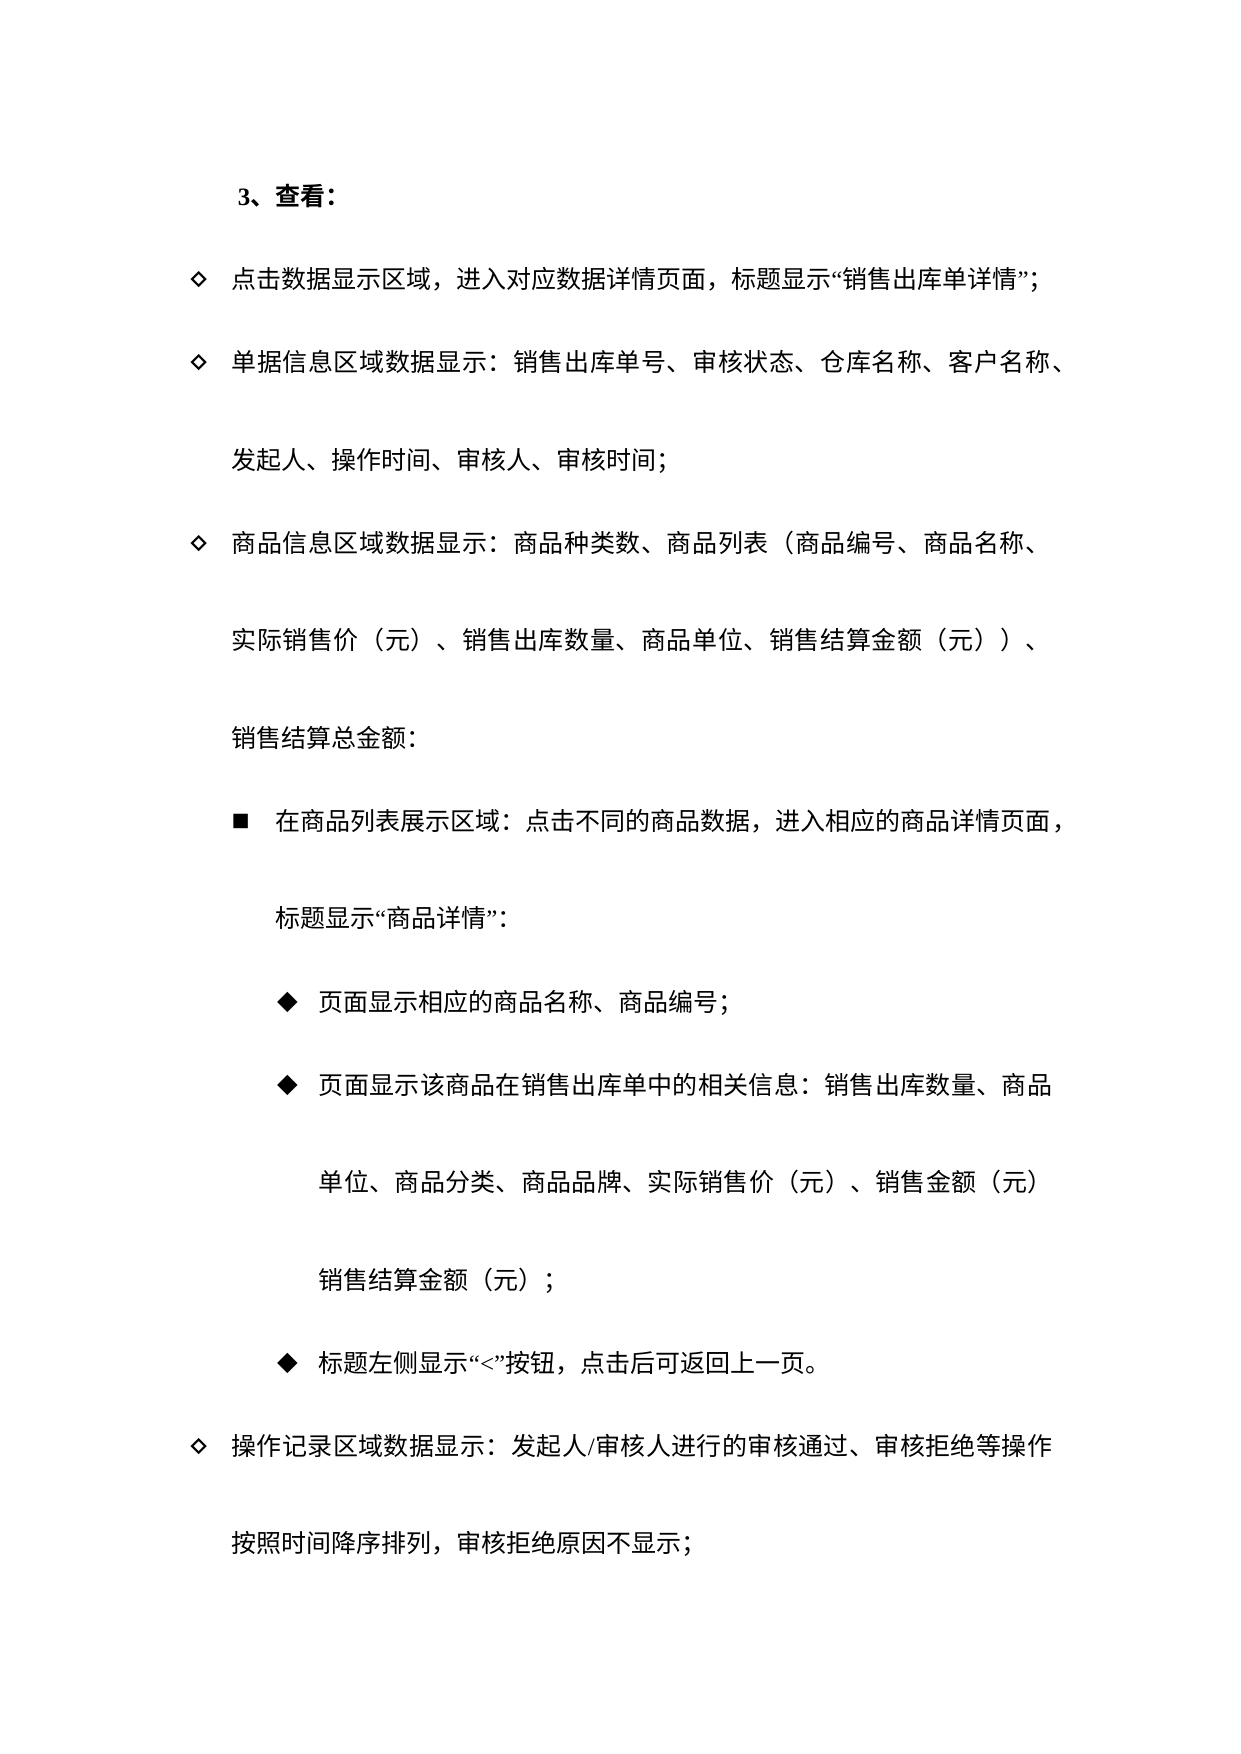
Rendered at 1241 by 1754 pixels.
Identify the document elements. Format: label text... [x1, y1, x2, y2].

list 点击数据显示区域，进入对应数据详情页面，标题显示“销售出库单详情”； [187, 245, 1053, 310]
list 单据信息区域数据显示：销售出库单号、审核状态、仓库名称、客户名称、发起人、操作时间、审核人、审核时间； [187, 328, 1053, 491]
text 3、查看： [187, 162, 1053, 227]
list 页面显示相应的商品名称、商品编号； [275, 968, 1053, 1033]
list 操作记录区域数据显示：发起人/审核人进行的审核通过、审核拒绝等操作按照时间降序排列，审核拒绝原因不显示； [187, 1412, 1053, 1574]
list 标题左侧显示“<”按钮，点击后可返回上一页。 [275, 1329, 1053, 1394]
list 在商品列表展示区域：点击不同的商品数据，进入相应的商品详情页面，标题显示“商品详情”： [231, 787, 1053, 949]
list 商品信息区域数据显示：商品种类数、商品列表（商品编号、商品名称、实际销售价（元）、销售出库数量、商品单位、销售结算金额（元））、销售结算总金额： [187, 509, 1053, 769]
list 页面显示该商品在销售出库单中的相关信息：销售出库数量、商品单位、商品分类、商品品牌、实际销售价（元）、销售金额（元）、销售结算金额（元）； [275, 1051, 1053, 1311]
